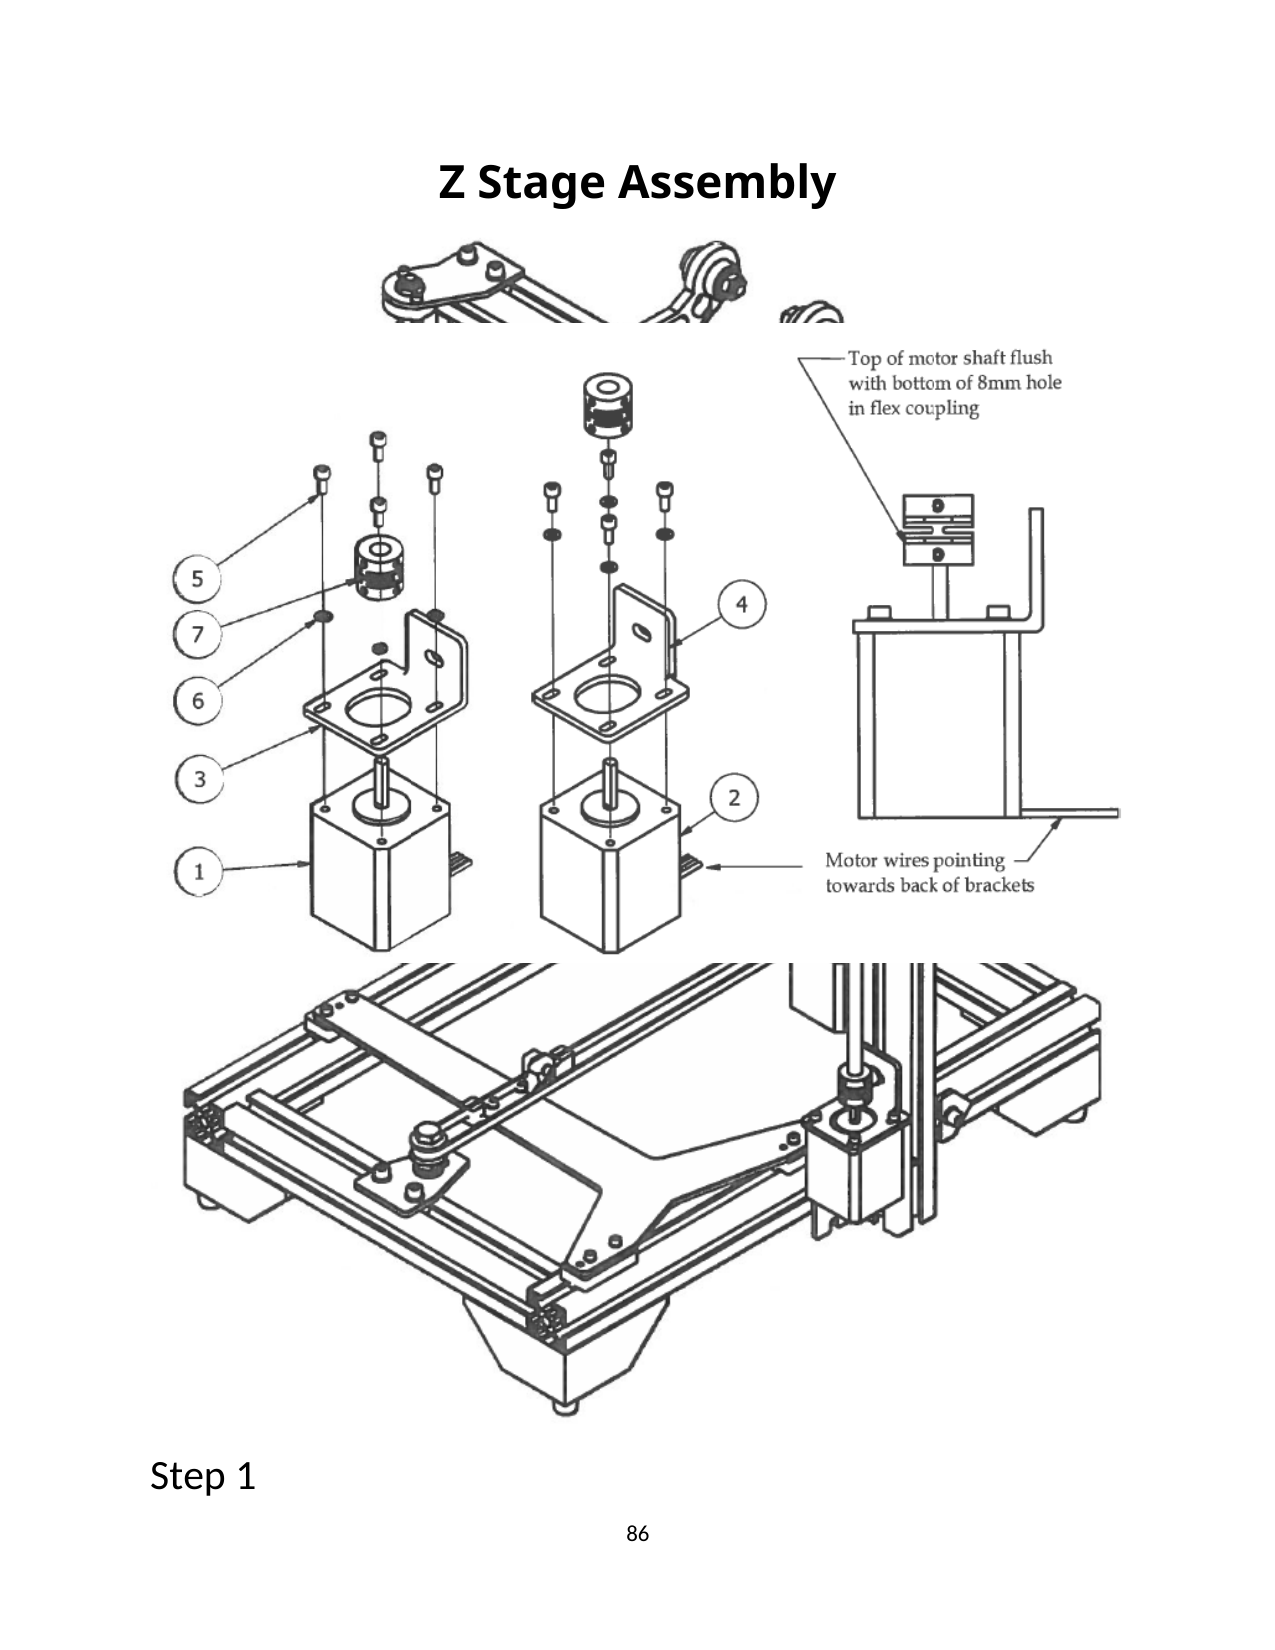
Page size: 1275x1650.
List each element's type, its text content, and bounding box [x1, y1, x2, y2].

picture [150, 221, 1122, 1424]
subtitle Z Stage Assembly [150, 150, 1125, 212]
